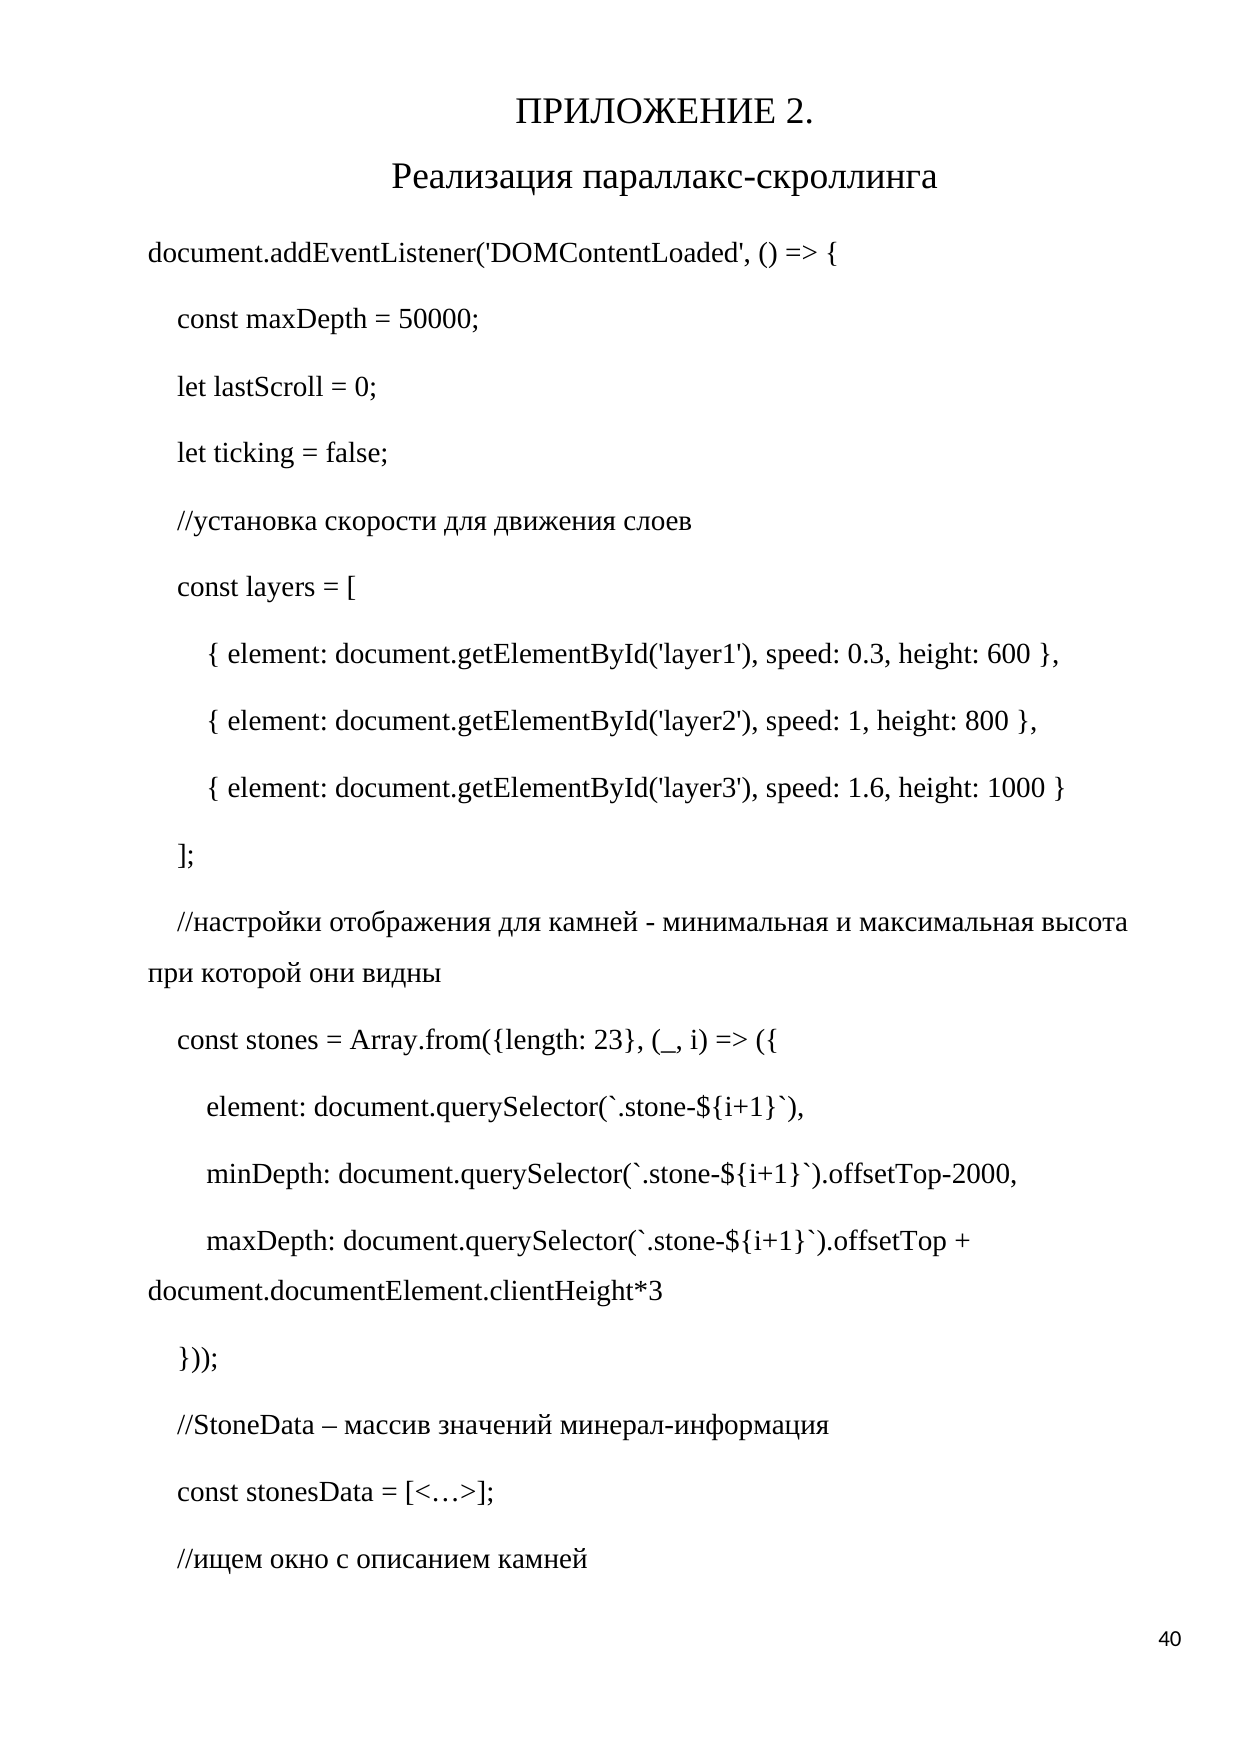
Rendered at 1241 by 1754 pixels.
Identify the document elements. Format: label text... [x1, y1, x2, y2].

subtitle ПРИЛОЖЕНИЕ 2. Реализация параллакс-скроллинга [148, 89, 1181, 196]
text minDepth: document.querySelector(`.stone-${i+1}`).offsetTop-2000, [148, 1156, 1181, 1189]
text { element: document.getElementById('layer2'), speed: 1, height: 800 }, [148, 703, 1181, 737]
text const layers = [ [148, 569, 1181, 603]
text //StoneData – массив значений минерал-информация [148, 1407, 1181, 1441]
text ]; [148, 837, 1181, 871]
text maxDepth: document.querySelector(`.stone-${i+1}`).offsetTop + document.documentElement.clientHeight*3 [148, 1223, 1181, 1307]
text { element: document.getElementById('layer3'), speed: 1.6, height: 1000 } [148, 771, 1181, 804]
text { element: document.getElementById('layer1'), speed: 0.3, height: 600 }, [148, 637, 1181, 670]
text let ticking = false; [148, 436, 1181, 469]
text const stonesData = [<…>]; [148, 1474, 1181, 1507]
text let lastScroll = 0; [148, 369, 1181, 402]
text //настройки отображения для камней - минимальная и максимальная высота при которой они видны [148, 904, 1181, 988]
text document.addEventListener('DOMContentLoaded', () => { [148, 235, 1181, 268]
text const stones = Array.from({length: 23}, (_, i) => ({ [148, 1022, 1181, 1055]
text element: document.querySelector(`.stone-${i+1}`), [148, 1089, 1181, 1122]
text //ищем окно с описанием камней [148, 1541, 1181, 1574]
text })); [148, 1340, 1181, 1373]
text const maxDepth = 50000; [148, 302, 1181, 335]
text //установка скорости для движения слоев [148, 503, 1181, 536]
